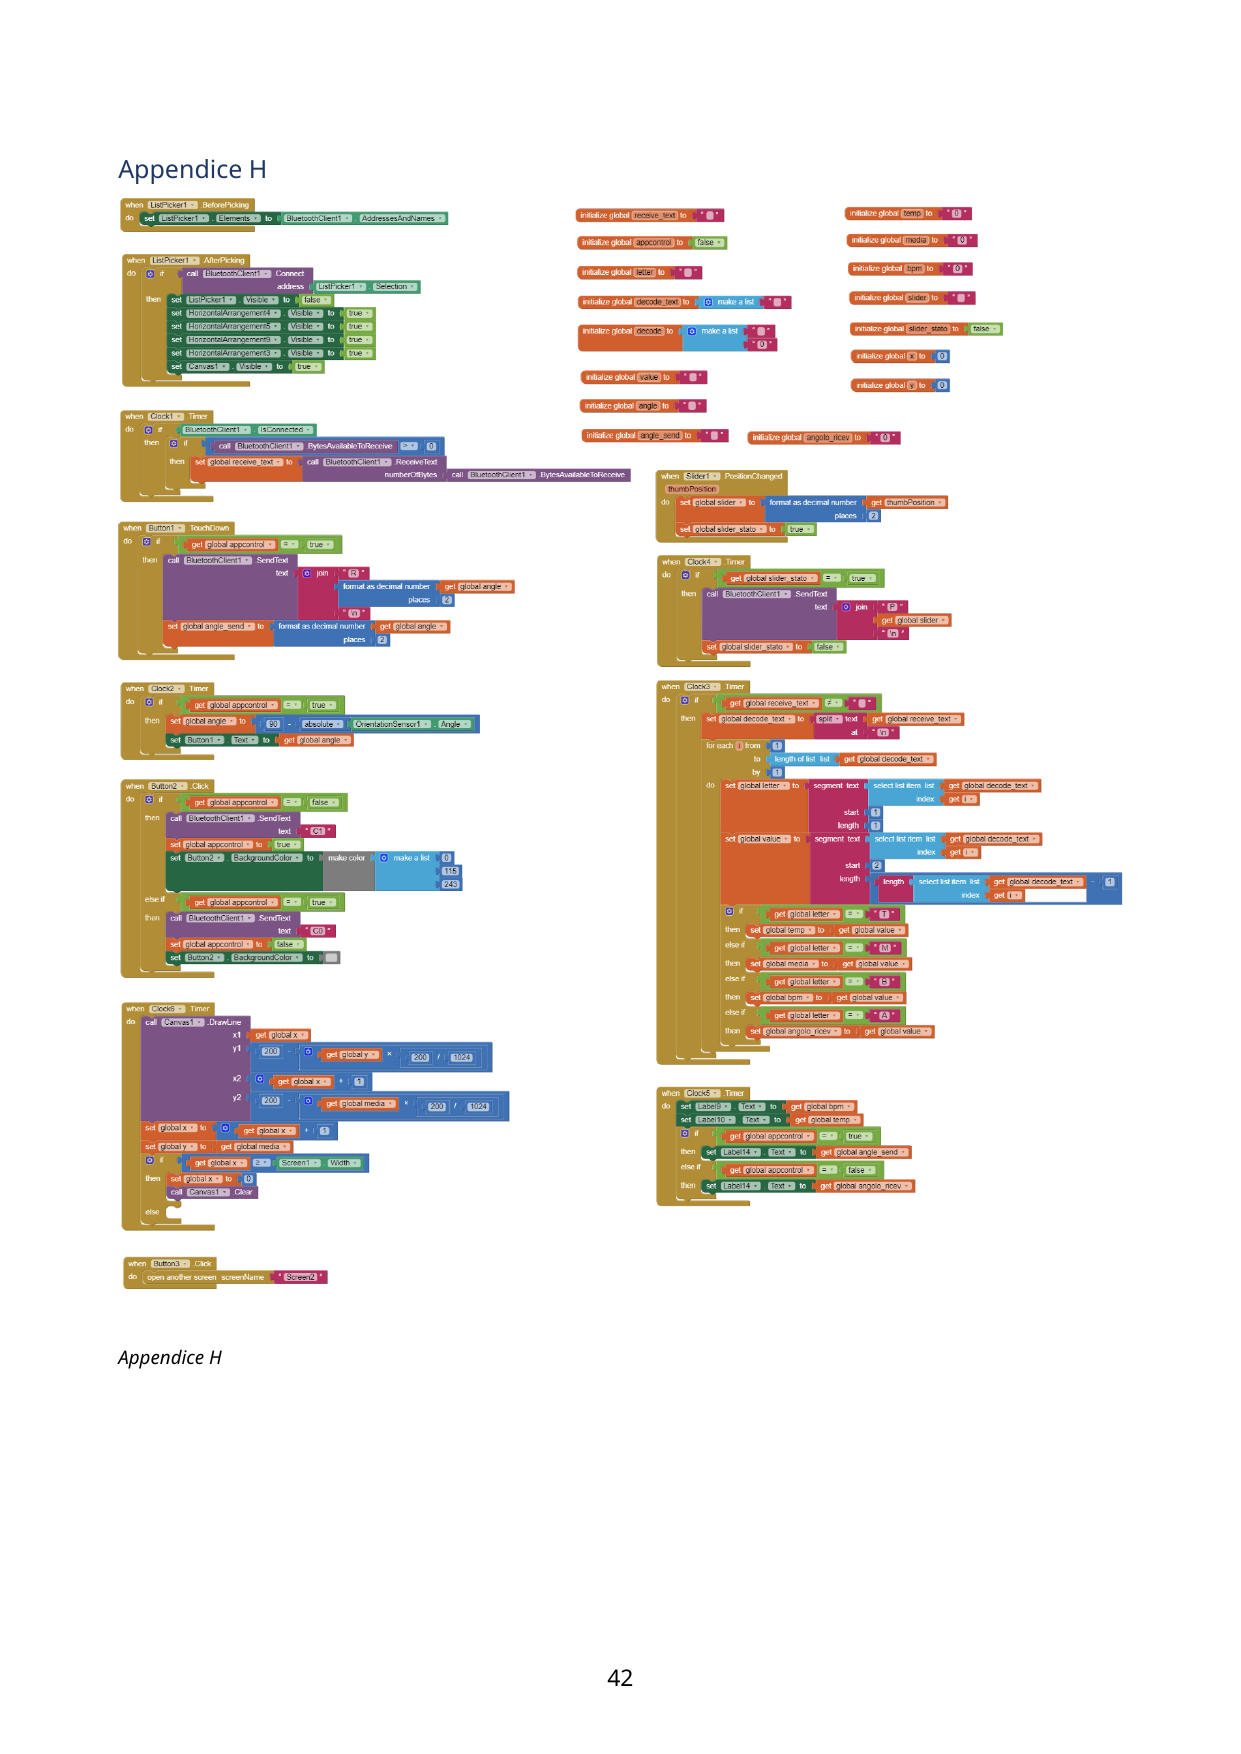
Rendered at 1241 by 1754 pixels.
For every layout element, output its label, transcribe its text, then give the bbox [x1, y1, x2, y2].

picture [118, 198, 1123, 1289]
text Appendice H [118, 1344, 1122, 1369]
subtitle Appendice H [118, 152, 1122, 186]
